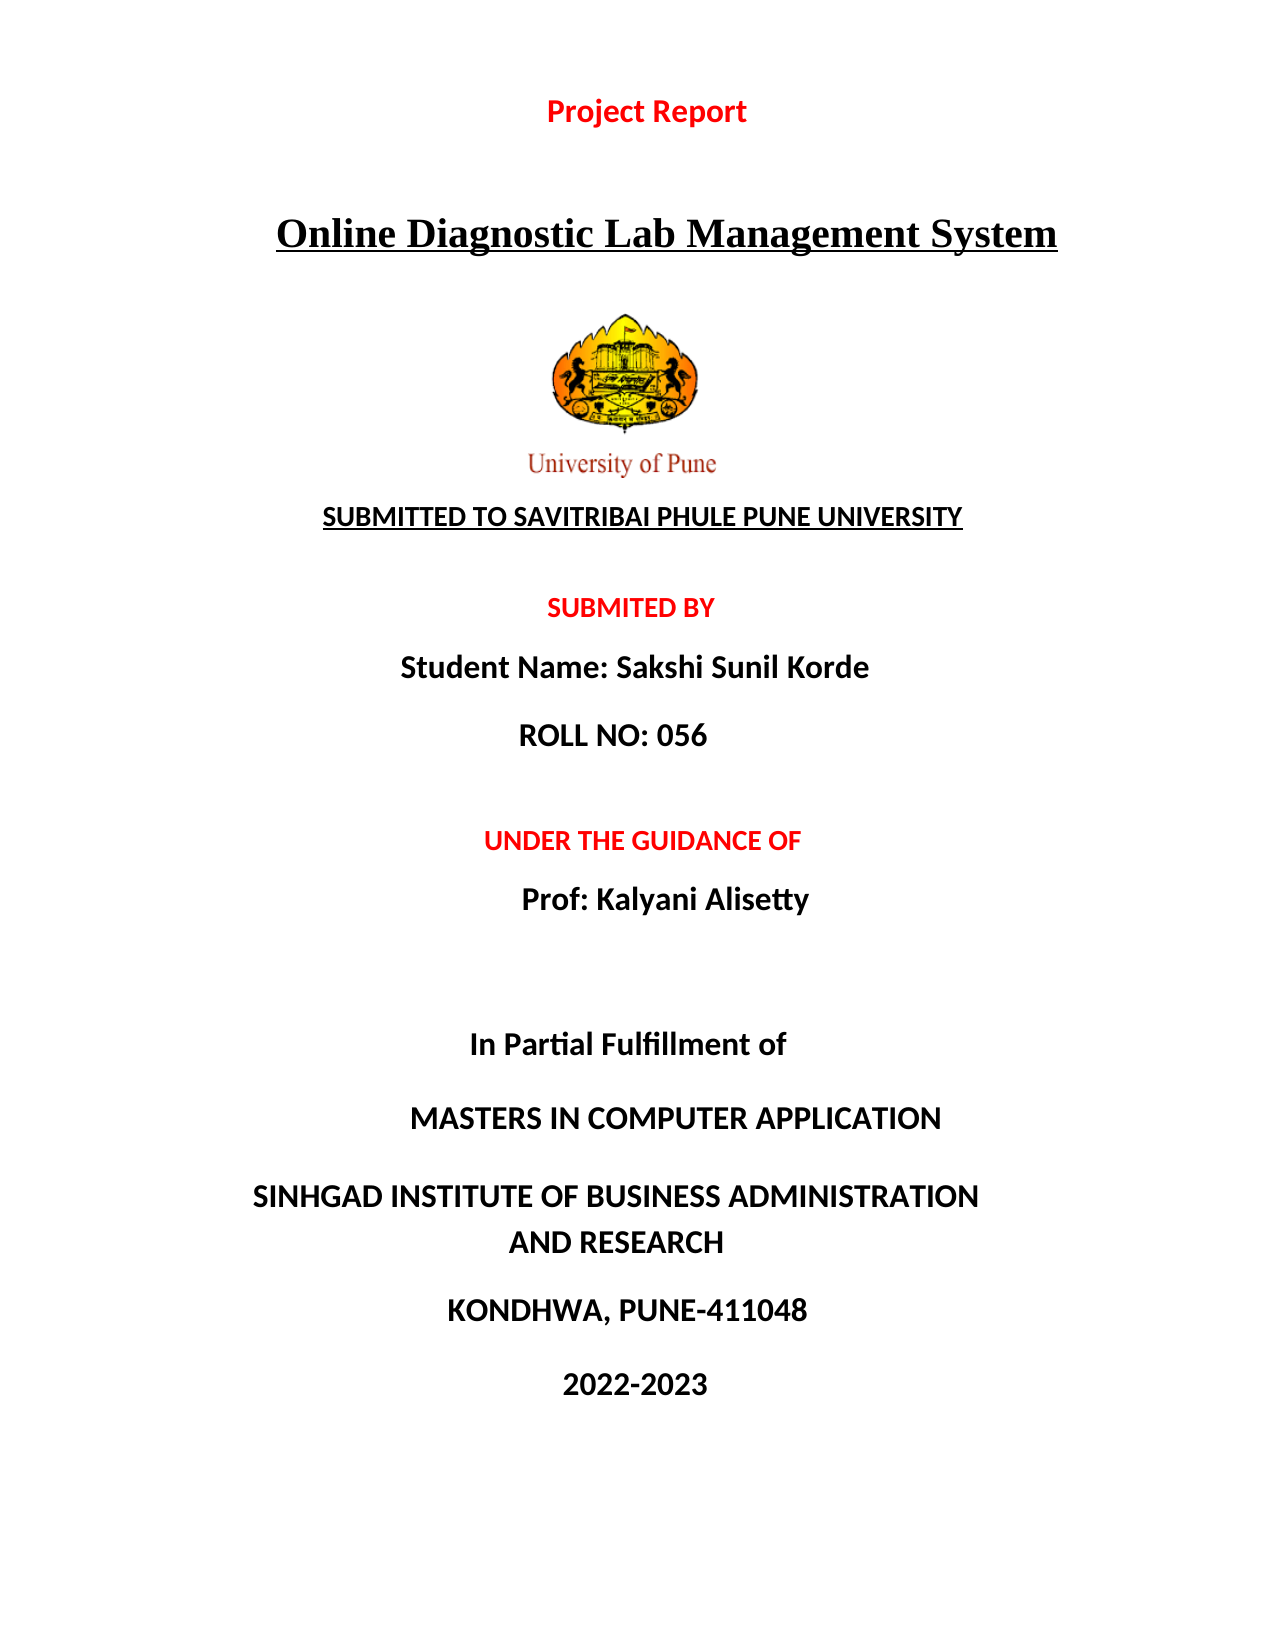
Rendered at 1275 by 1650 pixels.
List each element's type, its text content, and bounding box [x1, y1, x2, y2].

text UNDER THE GUIDANCE OF [308, 822, 977, 857]
text ROLL NO: 056 [89, 713, 1137, 754]
text SUBMITED BY [284, 589, 977, 625]
picture [527, 313, 717, 478]
text MASTERS IN COMPUTER APPLICATION [325, 1097, 1004, 1138]
text In Partial Fulfillment of [325, 1023, 879, 1064]
text Prof: Kalyani Alisetty [89, 878, 1242, 919]
text Online Diagnostic Lab Management System [89, 209, 1245, 257]
text 2022-2023 [222, 1363, 1048, 1403]
text Student Name: Sakshi Sunil Korde [89, 646, 1181, 687]
text SUBMITTED TO SAVITRIBAI PHULE PUNE UNIVERSITY [308, 323, 977, 533]
text SINHGAD INSTITUTE OF BUSINESS ADMINISTRATION AND RESEARCH [222, 1175, 1011, 1262]
text Project Report [308, 90, 986, 131]
text KONDHWA, PUNE-411048 [222, 1289, 1181, 1330]
